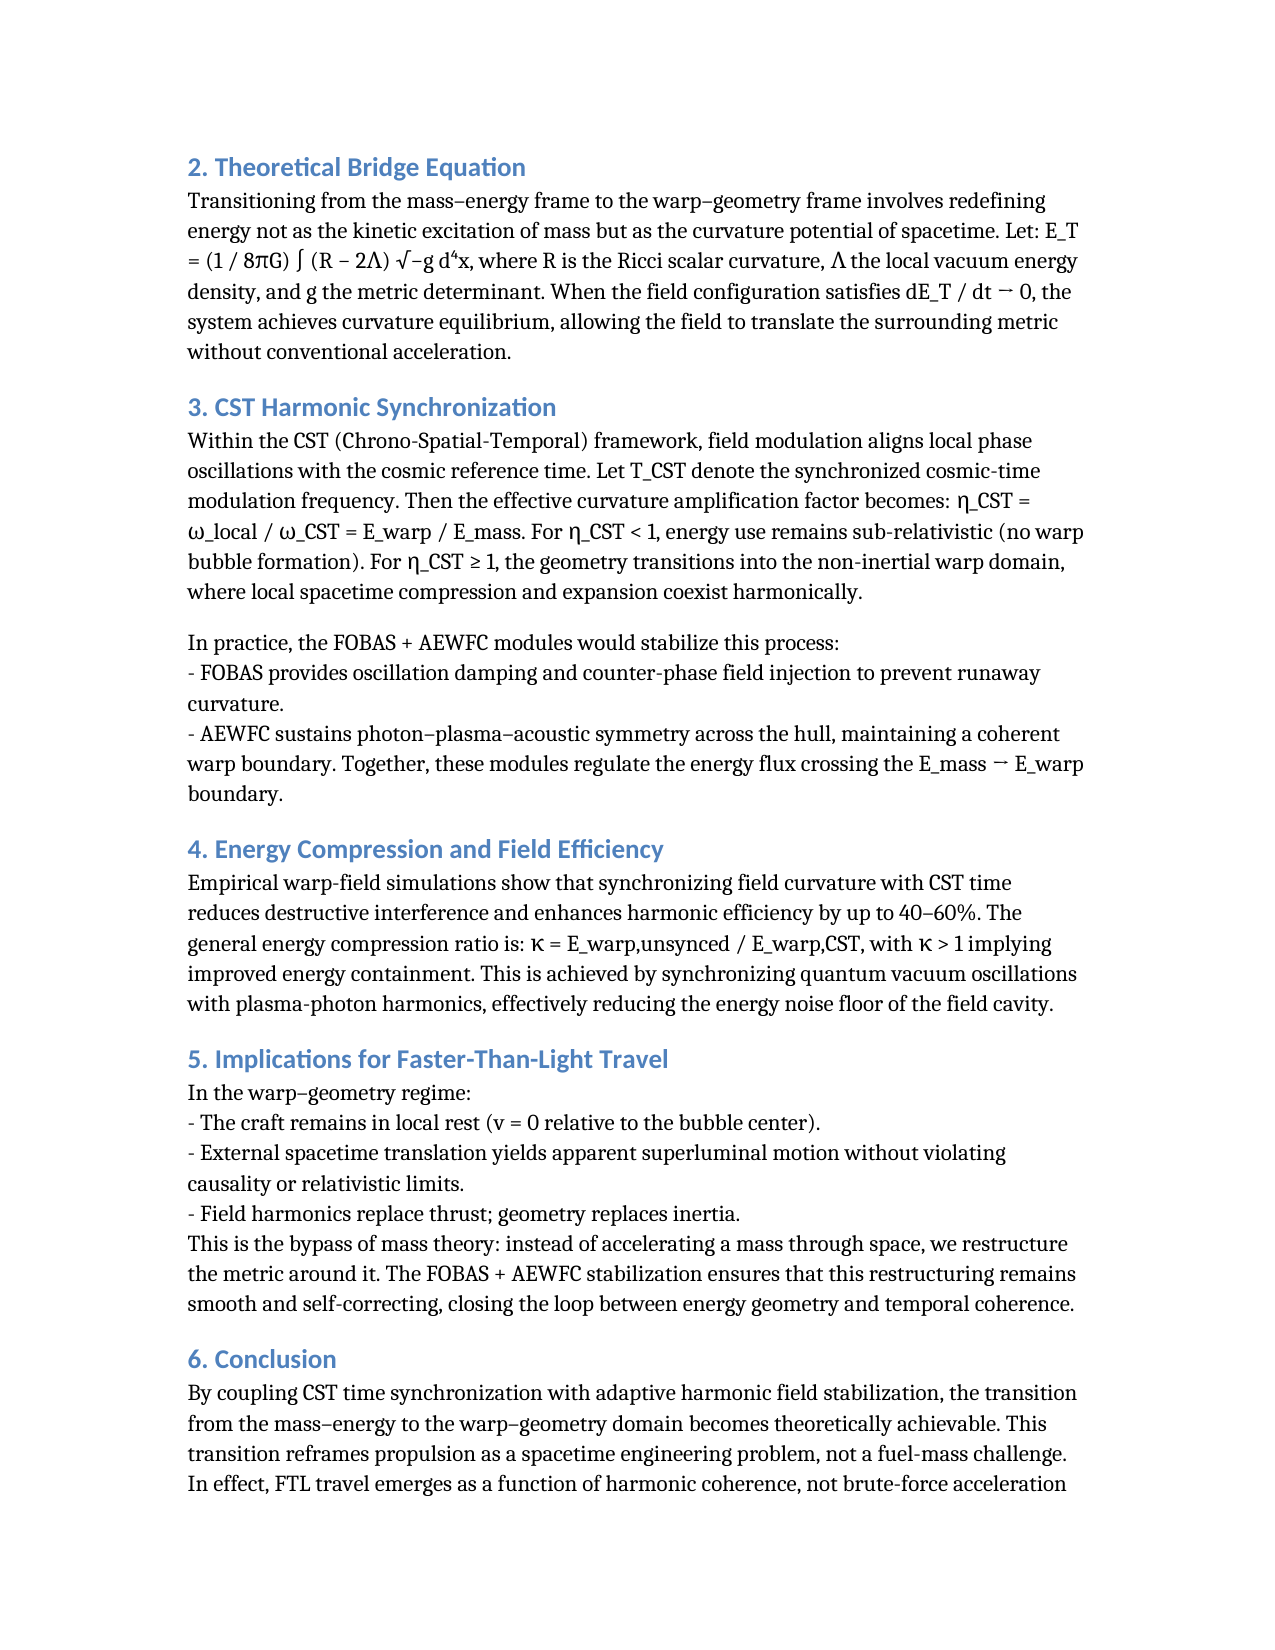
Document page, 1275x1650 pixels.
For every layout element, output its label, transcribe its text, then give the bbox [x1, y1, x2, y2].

subtitle 4. Energy Compression and Field Efficiency [187, 832, 1087, 865]
text In the warp–geometry regime: - The craft remains in local rest (v = 0 relative to the bubble center). - External spacetime translation yields apparent superluminal motion without violating causality or relativistic limits. - Field harmonics replace thrust; geometry replaces inertia. This is the bypass of mass theory: instead of accelerating a mass through space, we restructure the metric around it. The FOBAS + AEWFC stabilization ensures that this restructuring remains smooth and self-correcting, closing the loop between energy geometry and temporal coherence. [187, 1080, 1087, 1318]
text In practice, the FOBAS + AEWFC modules would stabilize this process: - FOBAS provides oscillation damping and counter-phase field injection to prevent runaway curvature. - AEWFC sustains photon–plasma–acoustic symmetry across the hull, maintaining a coherent warp boundary. Together, these modules regulate the energy flux crossing the E_mass → E_warp boundary. [187, 630, 1087, 807]
subtitle 2. Theoretical Bridge Equation [187, 150, 1087, 183]
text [187, 1380, 1087, 1497]
text Within the CST (Chrono-Spatial-Temporal) framework, field modulation aligns local phase oscillations with the cosmic reference time. Let T_CST denote the synchronized cosmic-time modulation frequency. Then the effective curvature amplification factor becomes: η_CST = ω_local / ω_CST = E_warp / E_mass. For η_CST < 1, energy use remains sub-relativistic (no warp bubble formation). For η_CST ≥ 1, the geometry transitions into the non-inertial warp domain, where local spacetime compression and expansion coexist harmonically. [187, 428, 1087, 605]
text Transitioning from the mass–energy frame to the warp–geometry frame involves redefining energy not as the kinetic excitation of mass but as the curvature potential of spacetime. Let: E_T = (1 / 8πG) ∫ (R − 2Λ) √−g d⁴x, where R is the Ricci scalar curvature, Λ the local vacuum energy density, and g the metric determinant. When the field configuration satisfies dE_T / dt → 0, the system achieves curvature equilibrium, allowing the field to translate the surrounding metric without conventional acceleration. [187, 188, 1087, 365]
subtitle 5. Implications for Faster-Than-Light Travel [187, 1042, 1087, 1075]
subtitle 6. Conclusion [187, 1342, 1087, 1375]
subtitle 3. CST Harmonic Synchronization [187, 390, 1087, 423]
text Empirical warp-field simulations show that synchronizing field curvature with CST time reduces destructive interference and enhances harmonic efficiency by up to 40–60%. The general energy compression ratio is: κ = E_warp,unsynced / E_warp,CST, with κ > 1 implying improved energy containment. This is achieved by synchronizing quantum vacuum oscillations with plasma-photon harmonics, effectively reducing the energy noise floor of the field cavity. [187, 870, 1087, 1017]
